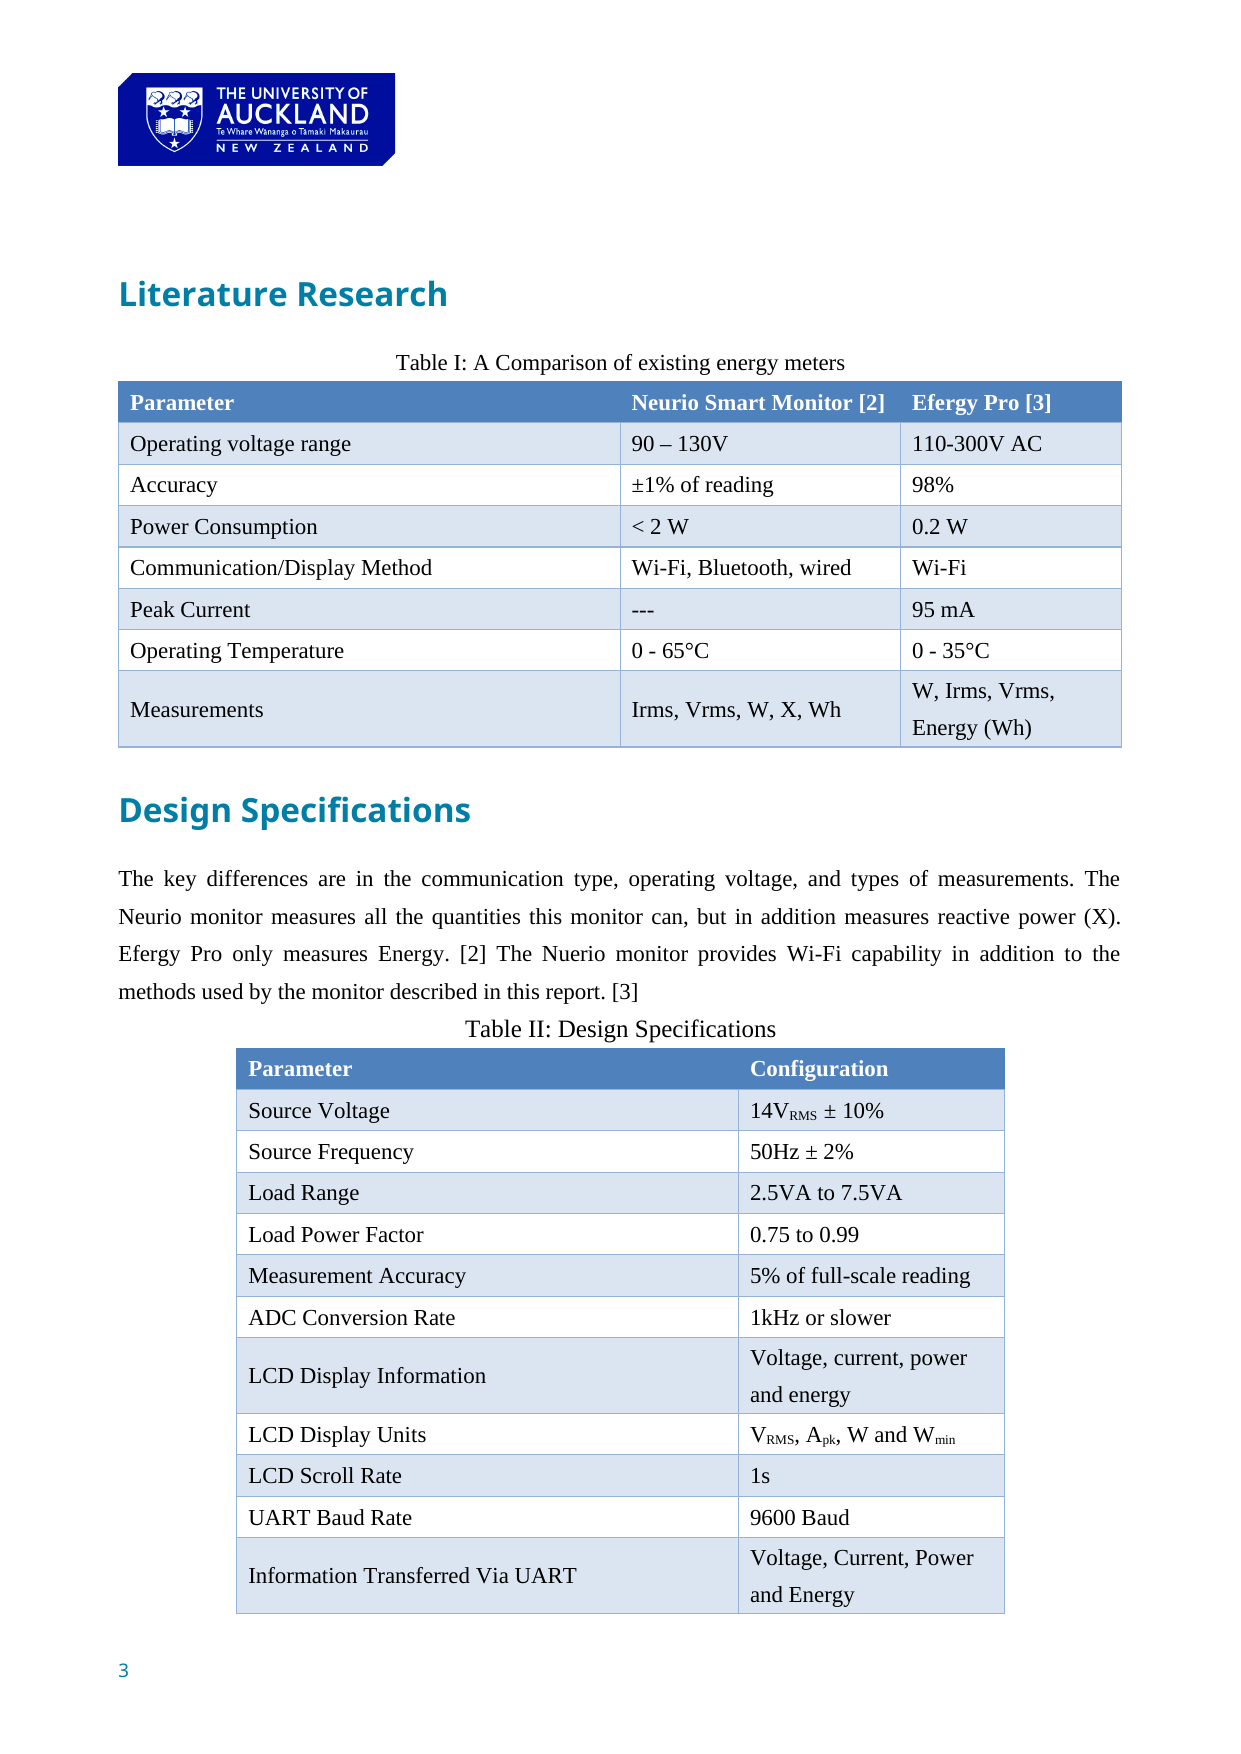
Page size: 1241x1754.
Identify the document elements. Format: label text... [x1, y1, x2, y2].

table_cell Voltage, Current, Power and Energy [739, 1538, 1004, 1613]
table_cell Peak Current [119, 589, 620, 629]
table_cell --- [621, 589, 900, 629]
table_cell Wi-Fi, Bluetooth, wired [621, 548, 900, 588]
table_cell LCD Display Information [237, 1338, 738, 1413]
text Table I: A Comparison of existing energy meters [118, 343, 1123, 381]
table_cell 0 - 65°C [621, 630, 900, 670]
table_cell 0 - 35°C [901, 630, 1121, 670]
table_cell Irms, Vrms, W, X, Wh [621, 671, 900, 746]
picture [118, 73, 396, 166]
table_cell 90 – 130V [621, 423, 900, 464]
table_cell Accuracy [119, 465, 620, 505]
table_cell 5% of full-scale reading [739, 1255, 1004, 1296]
subtitle Design Specifications [118, 772, 1123, 847]
table_cell Load Power Factor [237, 1214, 738, 1254]
table_cell Source Frequency [237, 1131, 738, 1172]
table_cell Operating Temperature [119, 630, 620, 670]
table_cell Wi-Fi [901, 548, 1121, 588]
table_cell VRMS, Apk, W and Wmin [739, 1414, 1004, 1454]
text Table II: Design Specifications [118, 1010, 1123, 1047]
table_cell Power Consumption [119, 506, 620, 546]
table_cell W, Irms, Vrms, Energy (Wh) [901, 671, 1121, 746]
table_cell 98% [901, 465, 1121, 505]
table_cell 1s [739, 1455, 1004, 1496]
table_cell < 2 W [621, 506, 900, 546]
table_cell Operating voltage range [119, 423, 620, 464]
table_cell Communication/Display Method [119, 548, 620, 588]
table_header Parameter [237, 1049, 738, 1089]
table_cell 2.5VA to 7.5VA [739, 1173, 1004, 1213]
table_cell ADC Conversion Rate [237, 1297, 738, 1337]
table_cell Voltage, current, power and energy [739, 1338, 1004, 1413]
table_cell Measurements [119, 671, 620, 746]
table_header Efergy Pro [3] [901, 382, 1121, 422]
text The key differences are in the communication type, operating voltage, and types of measurements. The Neurio monitor measures all the quantities this monitor can, but in addition measures reactive power (X). Efergy Pro only measures Energy. [2] The Nuerio monitor provides Wi-Fi capability in addition to the methods used by the monitor described in this report. [3] [118, 860, 1123, 1010]
table_cell LCD Scroll Rate [237, 1455, 738, 1496]
table_cell 1kHz or slower [739, 1297, 1004, 1337]
table_cell 9600 Baud [739, 1497, 1004, 1537]
table_cell LCD Display Units [237, 1414, 738, 1454]
table_cell Load Range [237, 1173, 738, 1213]
table_cell Information Transferred Via UART [237, 1538, 738, 1613]
table_cell UART Baud Rate [237, 1497, 738, 1537]
table_cell 95 mA [901, 589, 1121, 629]
subtitle Literature Research [118, 256, 1123, 331]
table_cell 0.2 W [901, 506, 1121, 546]
table_header Neurio Smart Monitor [2] [621, 382, 900, 422]
table_cell 14VRMS ± 10% [739, 1090, 1004, 1130]
table_cell Measurement Accuracy [237, 1255, 738, 1296]
table_cell 0.75 to 0.99 [739, 1214, 1004, 1254]
table_cell 110-300V AC [901, 423, 1121, 464]
table_cell 50Hz ± 2% [739, 1131, 1004, 1172]
table_header Parameter [119, 382, 620, 422]
table_cell Source Voltage [237, 1090, 738, 1130]
table_cell ±1% of reading [621, 465, 900, 505]
table_header Configuration [739, 1049, 1004, 1089]
